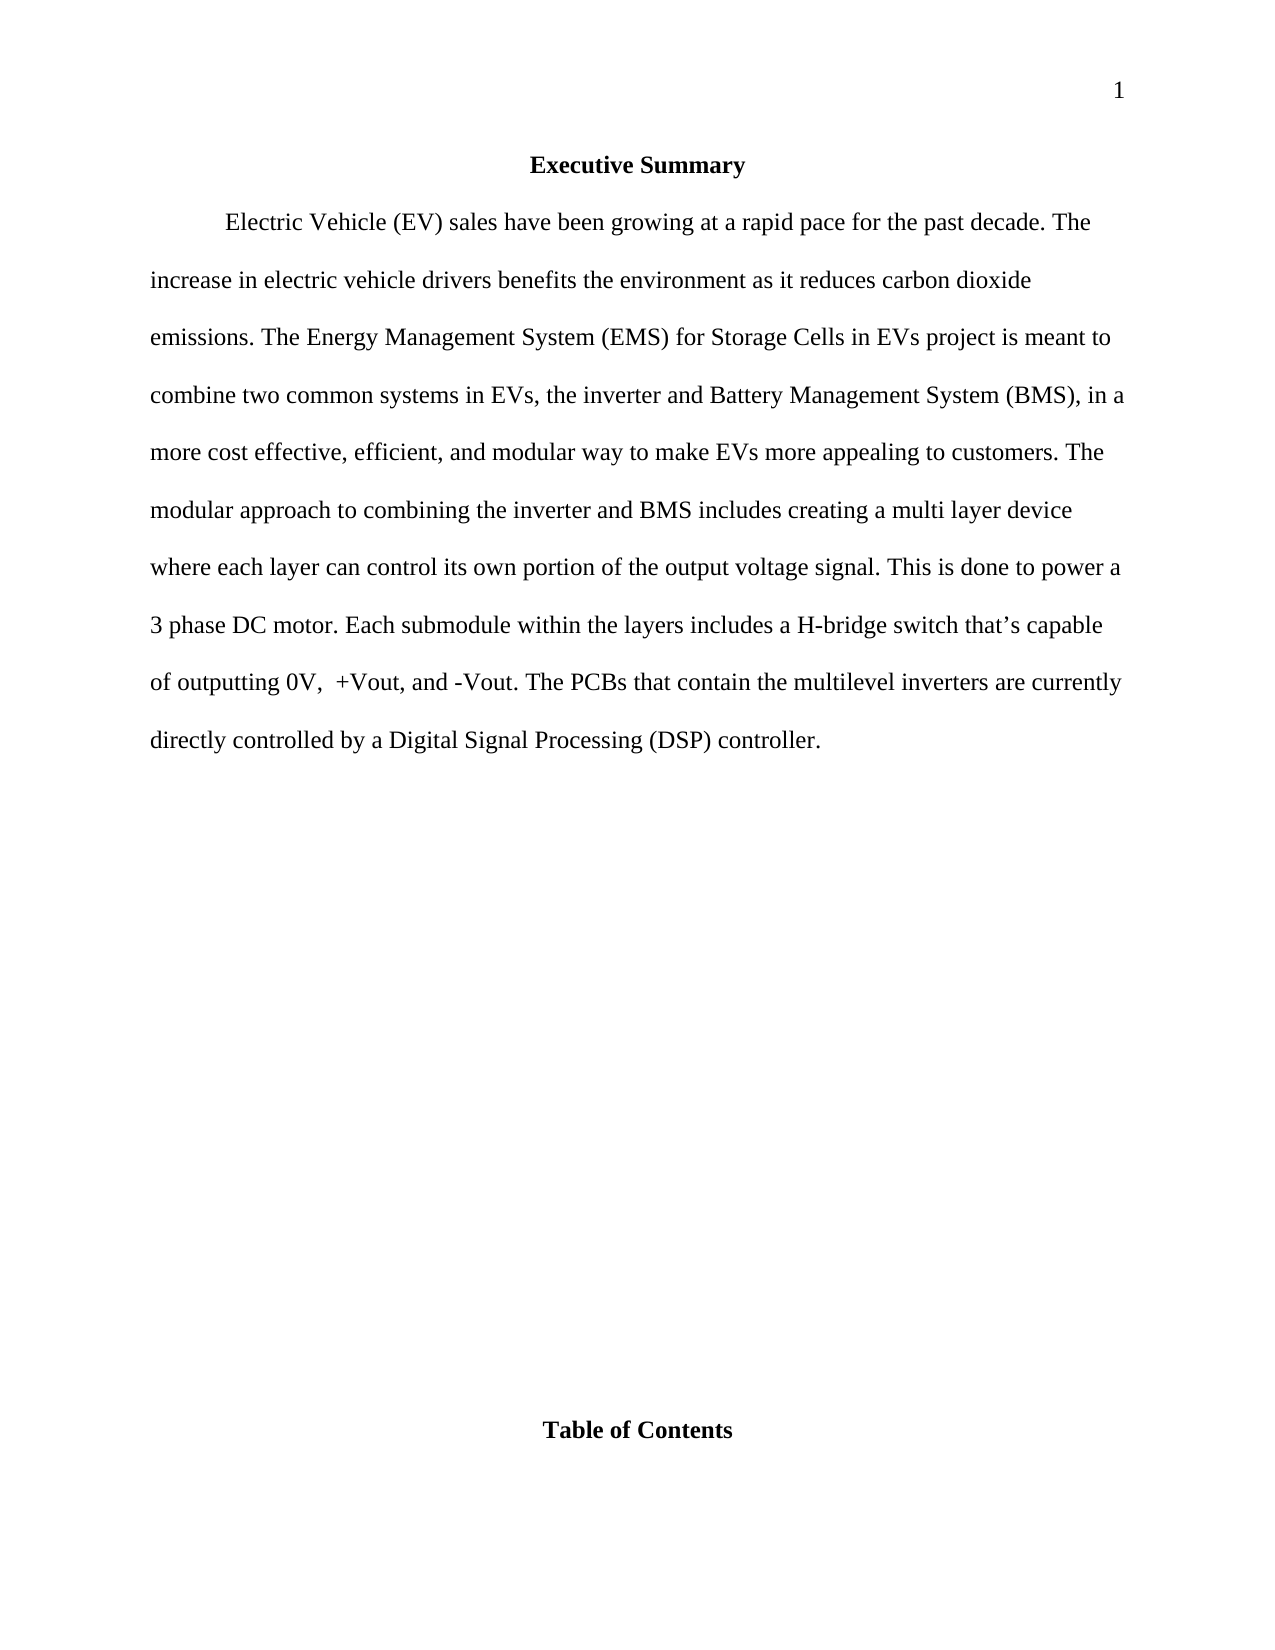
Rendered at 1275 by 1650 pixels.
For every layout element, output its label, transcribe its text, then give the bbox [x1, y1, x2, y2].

text Electric Vehicle (EV) sales have been growing at a rapid pace for the past decade. The increase in electric vehicle drivers benefits the environment as it reduces carbon dioxide emissions. The Energy Management System (EMS) for Storage Cells in EVs project is meant to combine two common systems in EVs, the inverter and Battery Management System (BMS), in a more cost effective, efficient, and modular way to make EVs more appealing to customers. The modular approach to combining the inverter and BMS includes creating a multi layer device where each layer can control its own portion of the output voltage signal. This is done to power a 3 phase DC motor. Each submodule within the layers includes a H-bridge switch that’s capable of outputting 0V, +Vout, and -Vout. The PCBs that contain the multilevel inverters are currently directly controlled by a Digital Signal Processing (DSP) controller. [150, 207, 1125, 754]
subtitle Table of Contents [150, 1415, 1125, 1444]
subtitle Executive Summary [150, 150, 1125, 179]
